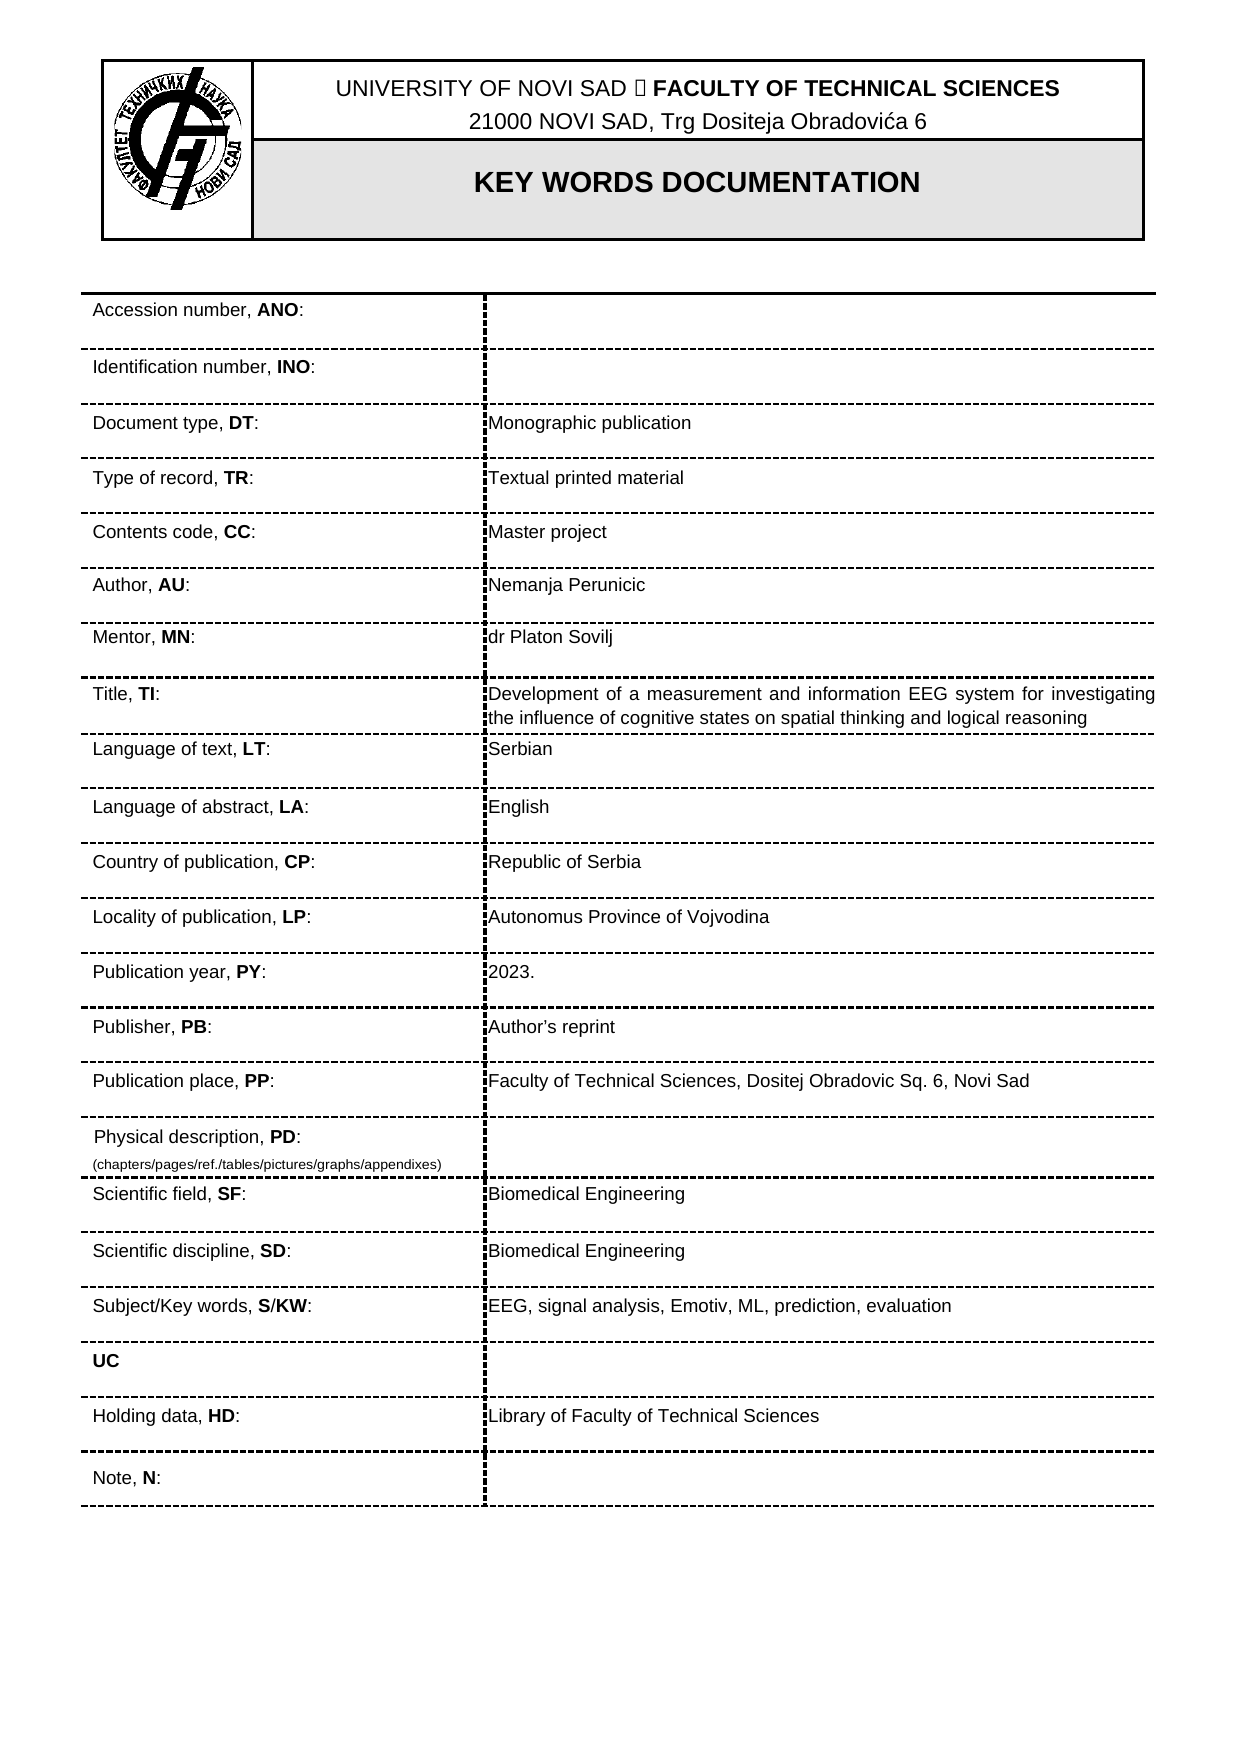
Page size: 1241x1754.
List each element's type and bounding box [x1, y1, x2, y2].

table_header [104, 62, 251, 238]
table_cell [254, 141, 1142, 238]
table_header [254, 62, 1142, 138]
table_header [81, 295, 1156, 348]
picture [112, 67, 241, 208]
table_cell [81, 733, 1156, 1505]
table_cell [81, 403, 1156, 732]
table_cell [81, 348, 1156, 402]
